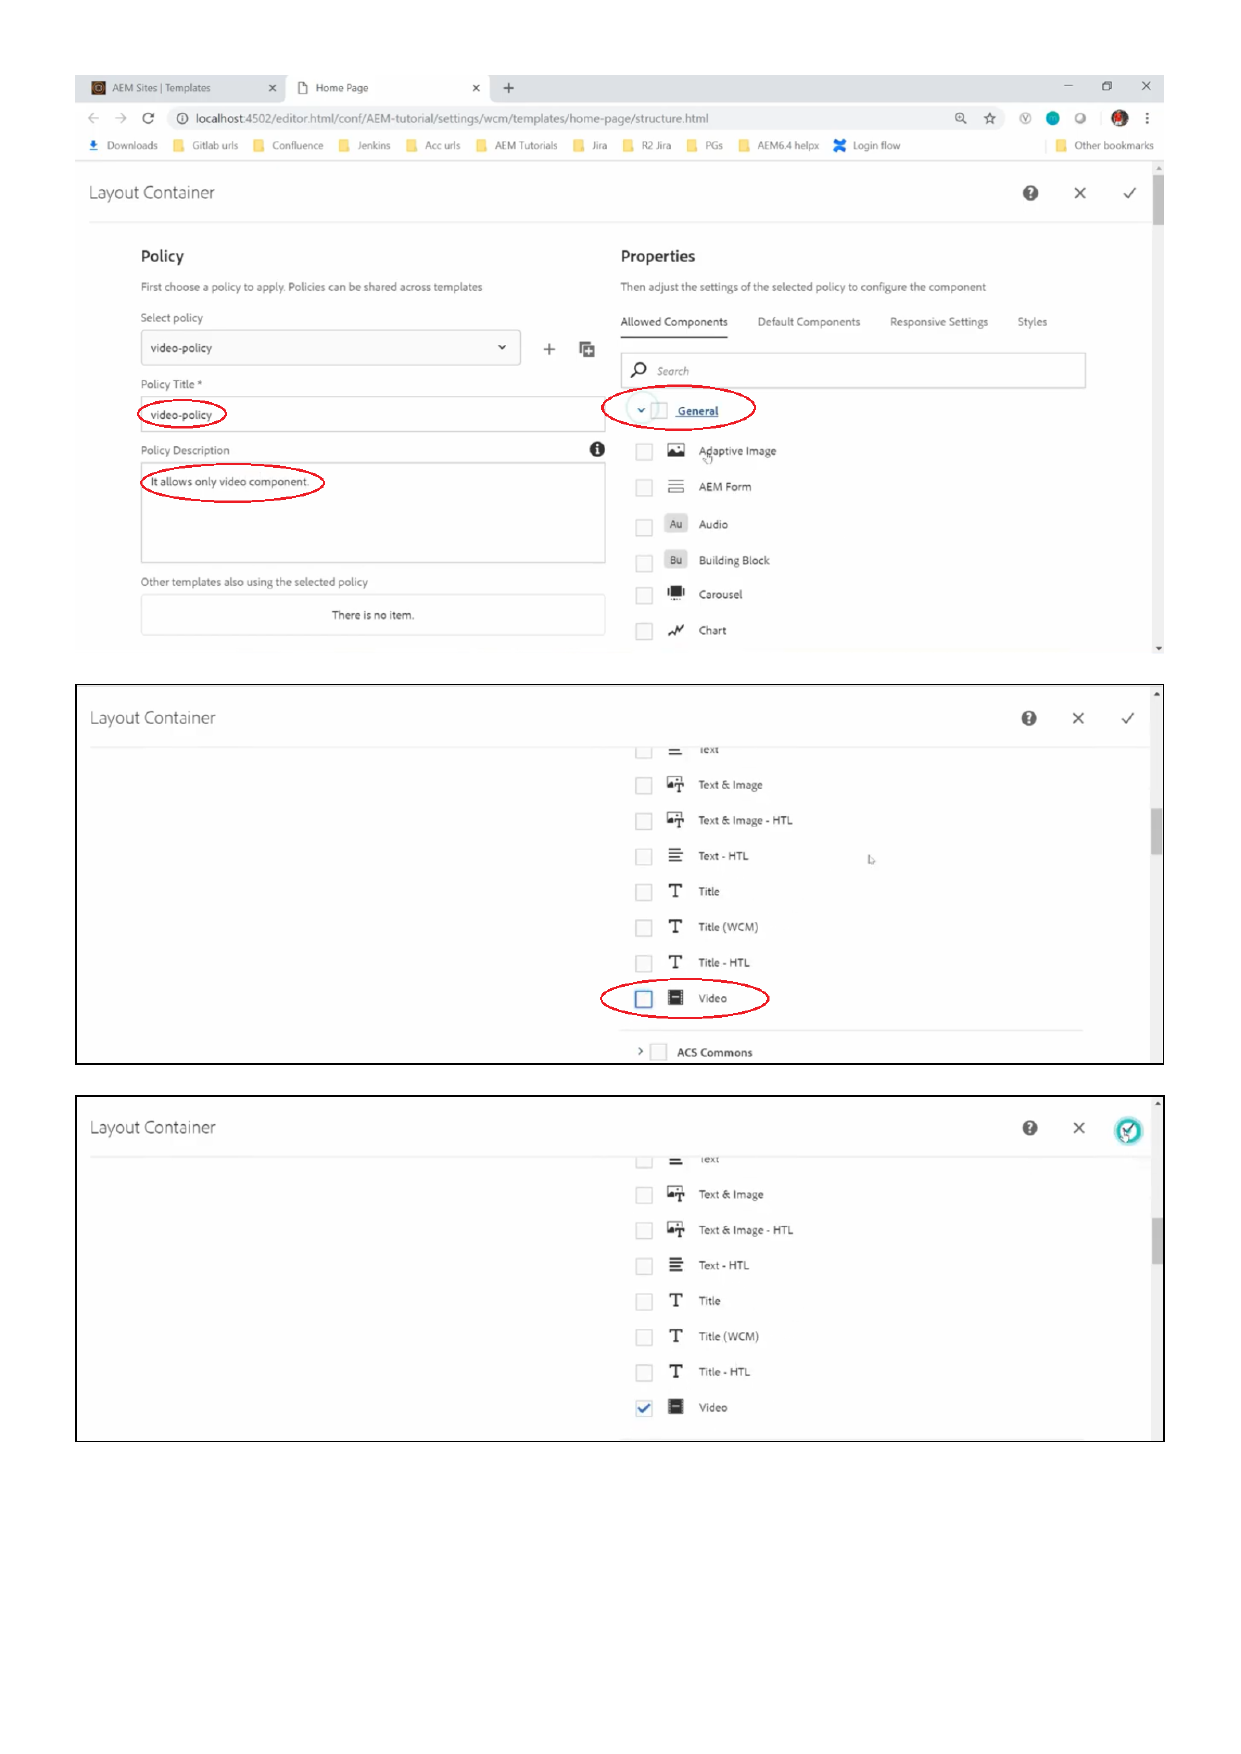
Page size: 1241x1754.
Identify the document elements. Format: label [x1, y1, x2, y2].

picture [77, 1097, 1163, 1441]
picture [75, 75, 1164, 654]
picture [77, 685, 1163, 1063]
